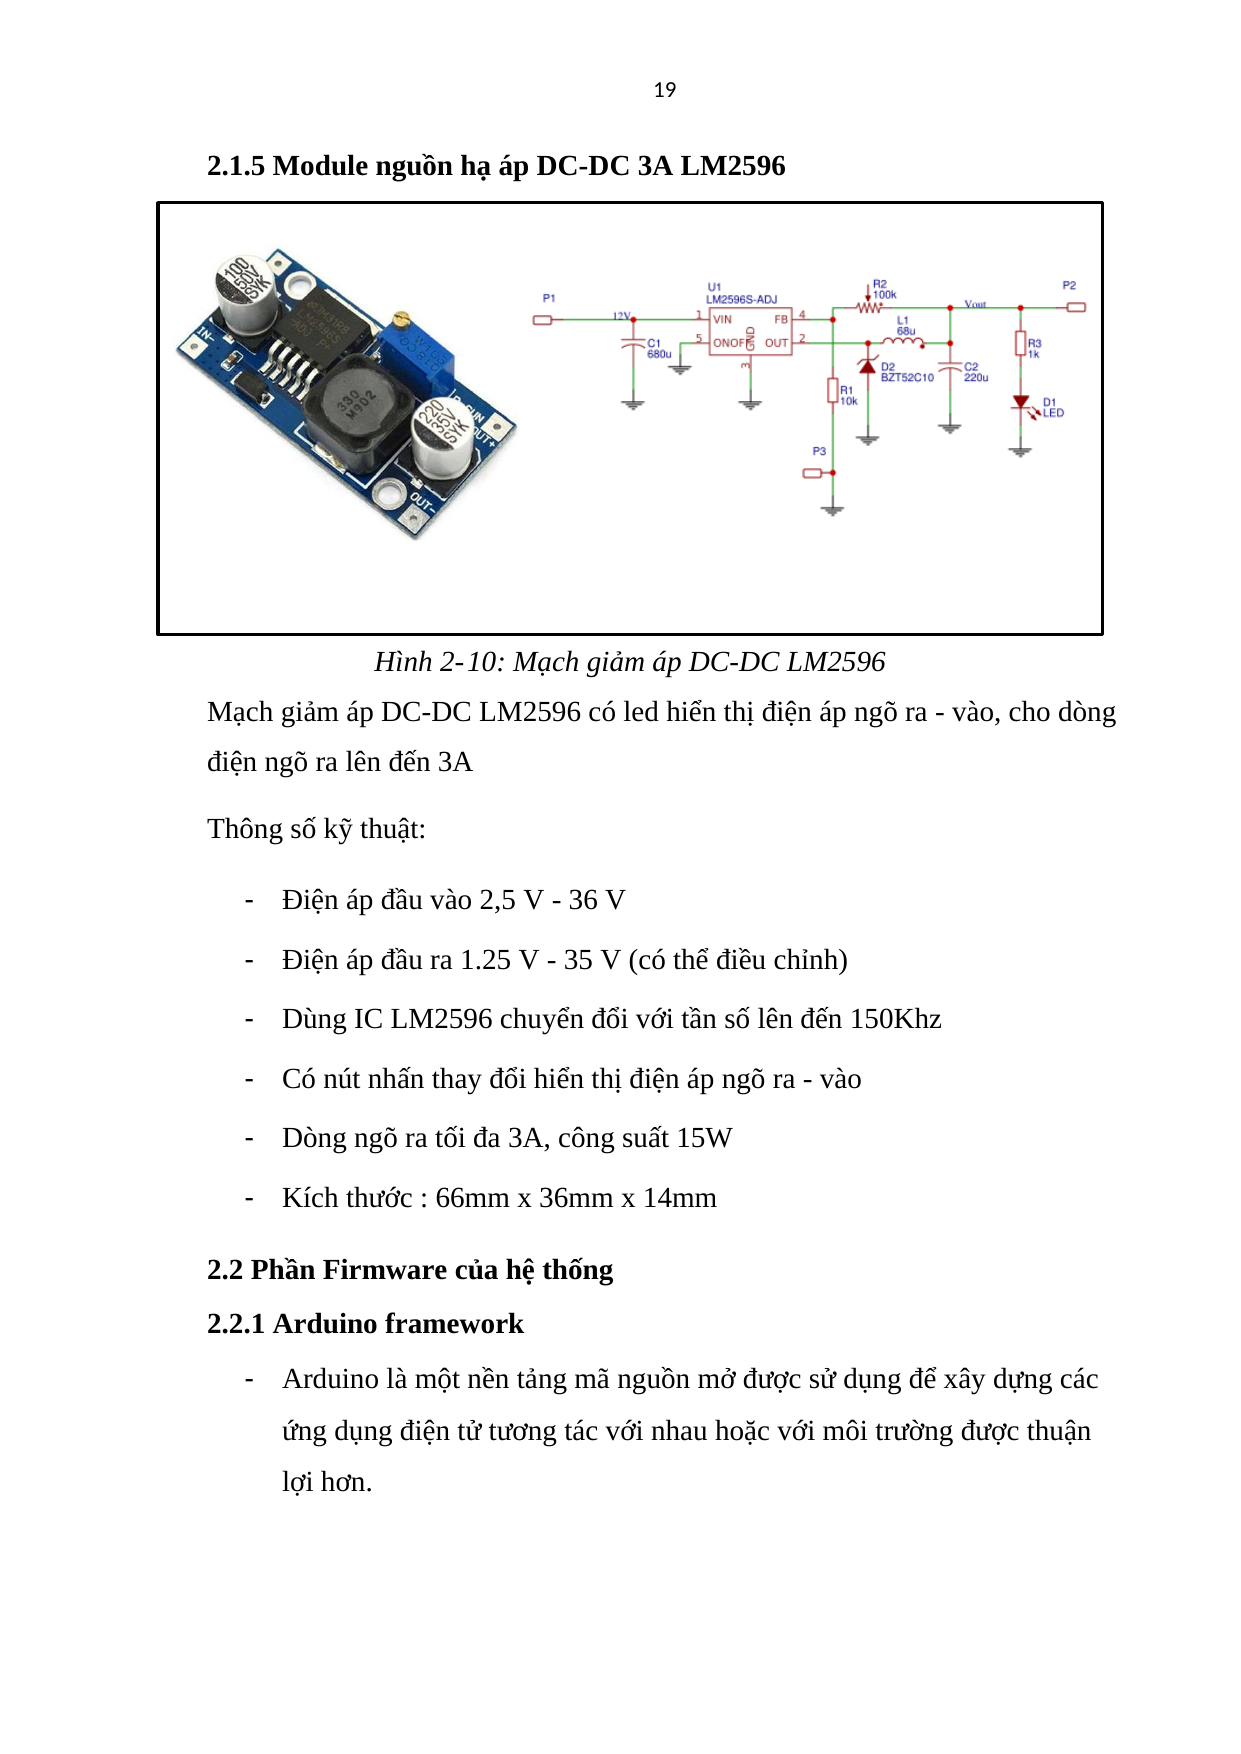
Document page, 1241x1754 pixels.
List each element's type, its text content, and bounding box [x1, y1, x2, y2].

list Kích thước : 66mm x 36mm x 14mm [244, 1176, 1122, 1216]
list Dòng ngõ ra tối đa 3A, công suất 15W [244, 1116, 1122, 1156]
text Arduino framework [207, 1307, 1122, 1340]
text Phần Firmware của hệ thống [207, 1252, 1122, 1286]
text Module nguồn hạ áp DC-DC 3A LM2596 [207, 148, 1122, 181]
list Điện áp đầu ra 1.25 V - 35 V (có thể điều chỉnh) [244, 938, 1122, 978]
list Arduino là một nền tảng mã nguồn mở được sử dụng để xây dựng các ứng dụng điện tử tương tác với nhau hoặc với môi trường được thuận lợi hơn. [244, 1357, 1122, 1497]
list Điện áp đầu vào 2,5 V - 36 V [244, 878, 1122, 918]
picture [169, 212, 1097, 570]
text Thông số kỹ thuật: [207, 812, 1122, 845]
list Dùng IC LM2596 chuyển đổi với tần số lên đến 150Khz [244, 997, 1122, 1037]
list Có nút nhấn thay đổi hiển thị điện áp ngõ ra - vào [244, 1057, 1122, 1097]
